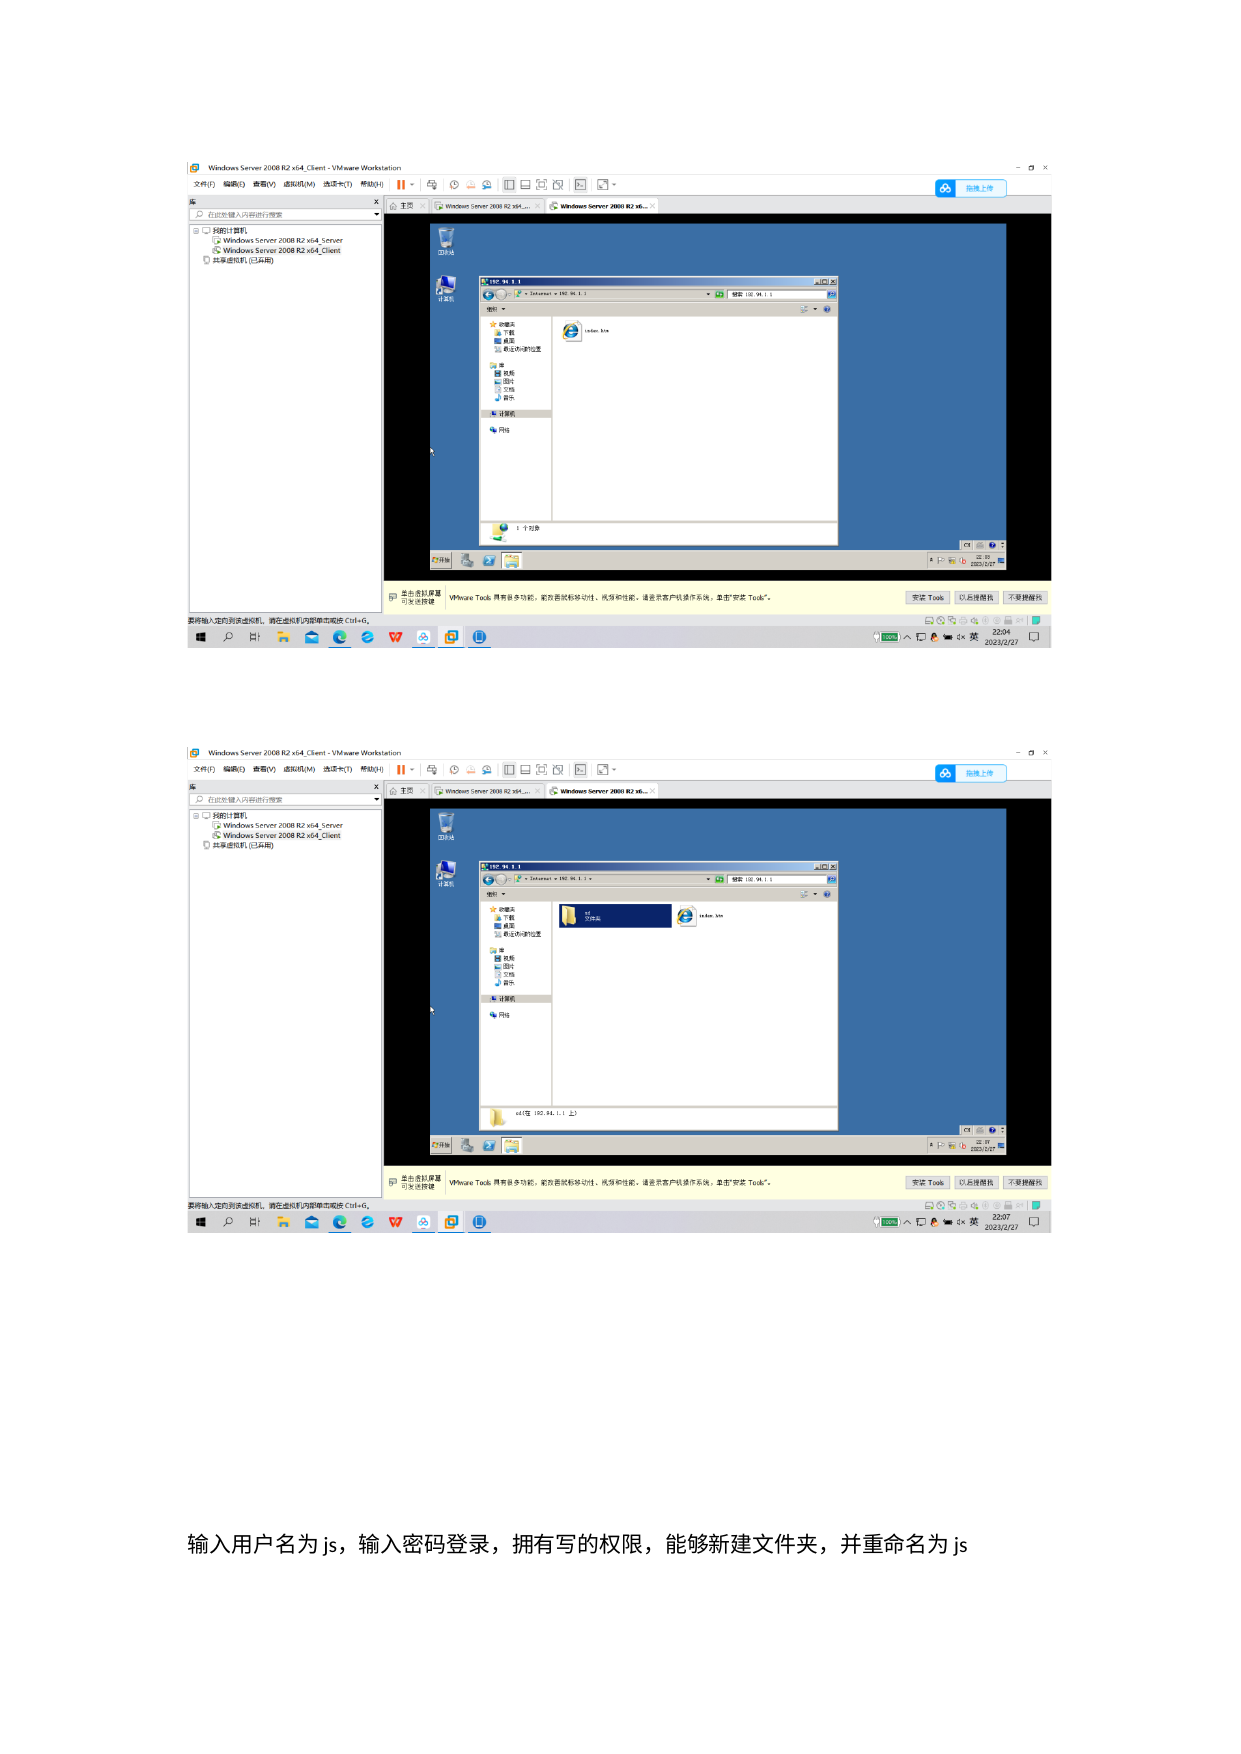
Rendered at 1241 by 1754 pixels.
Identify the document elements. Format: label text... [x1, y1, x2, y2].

text 输入用户名为js，输入密码登录，拥有写的权限，能够新建文件夹，并重命名为js [187, 1527, 1053, 1559]
picture [187, 747, 1052, 1233]
picture [187, 162, 1052, 648]
